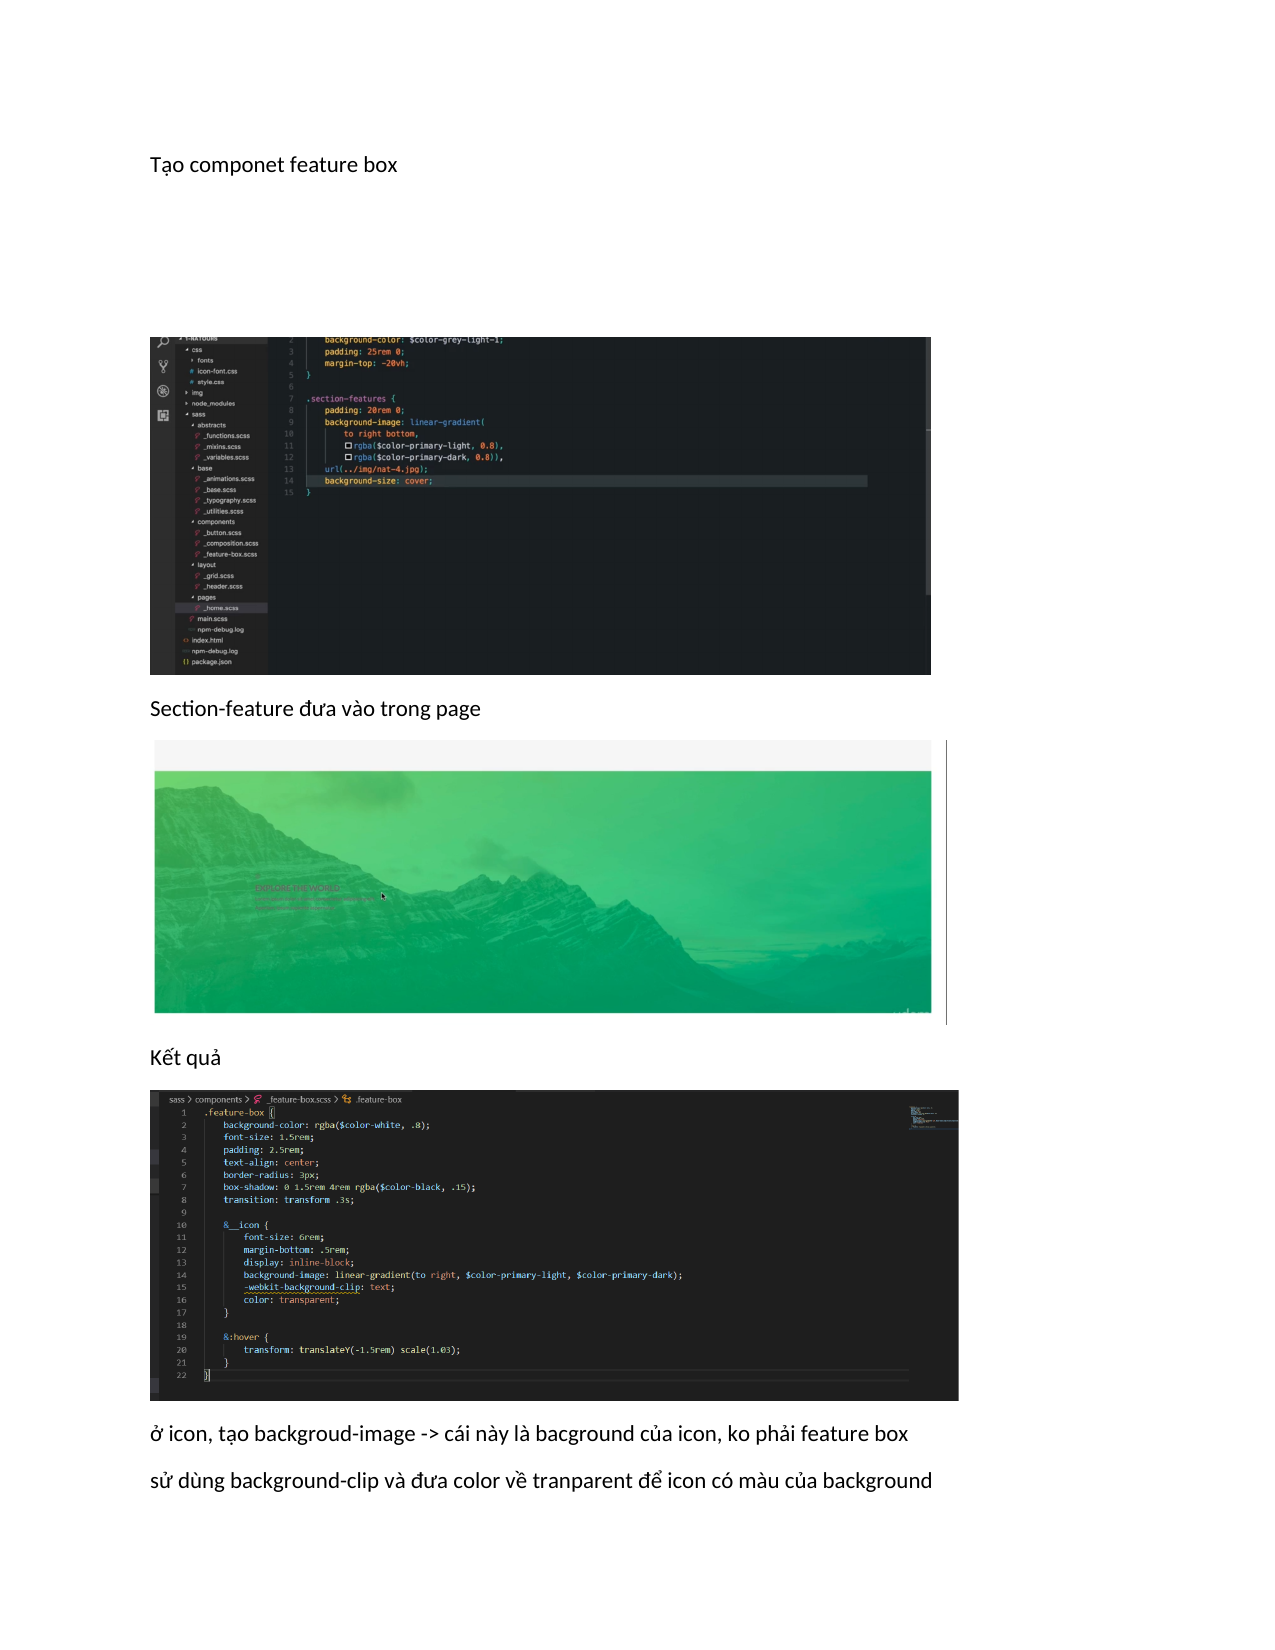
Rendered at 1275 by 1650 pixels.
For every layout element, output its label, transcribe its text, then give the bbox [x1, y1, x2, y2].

text sử dùng background-clip và đưa color về tranparent để icon có màu của background [150, 1466, 1125, 1494]
picture [150, 1090, 959, 1401]
picture [150, 740, 947, 1025]
text ở icon, tạo backgroud-image -> cái này là bacground của icon, ko phải feature box [150, 1419, 1125, 1447]
text Section-feature đưa vào trong page [150, 694, 1125, 722]
picture [150, 337, 931, 675]
text Kết quả [150, 1043, 1125, 1072]
text Tạo componet feature box [150, 150, 1125, 178]
